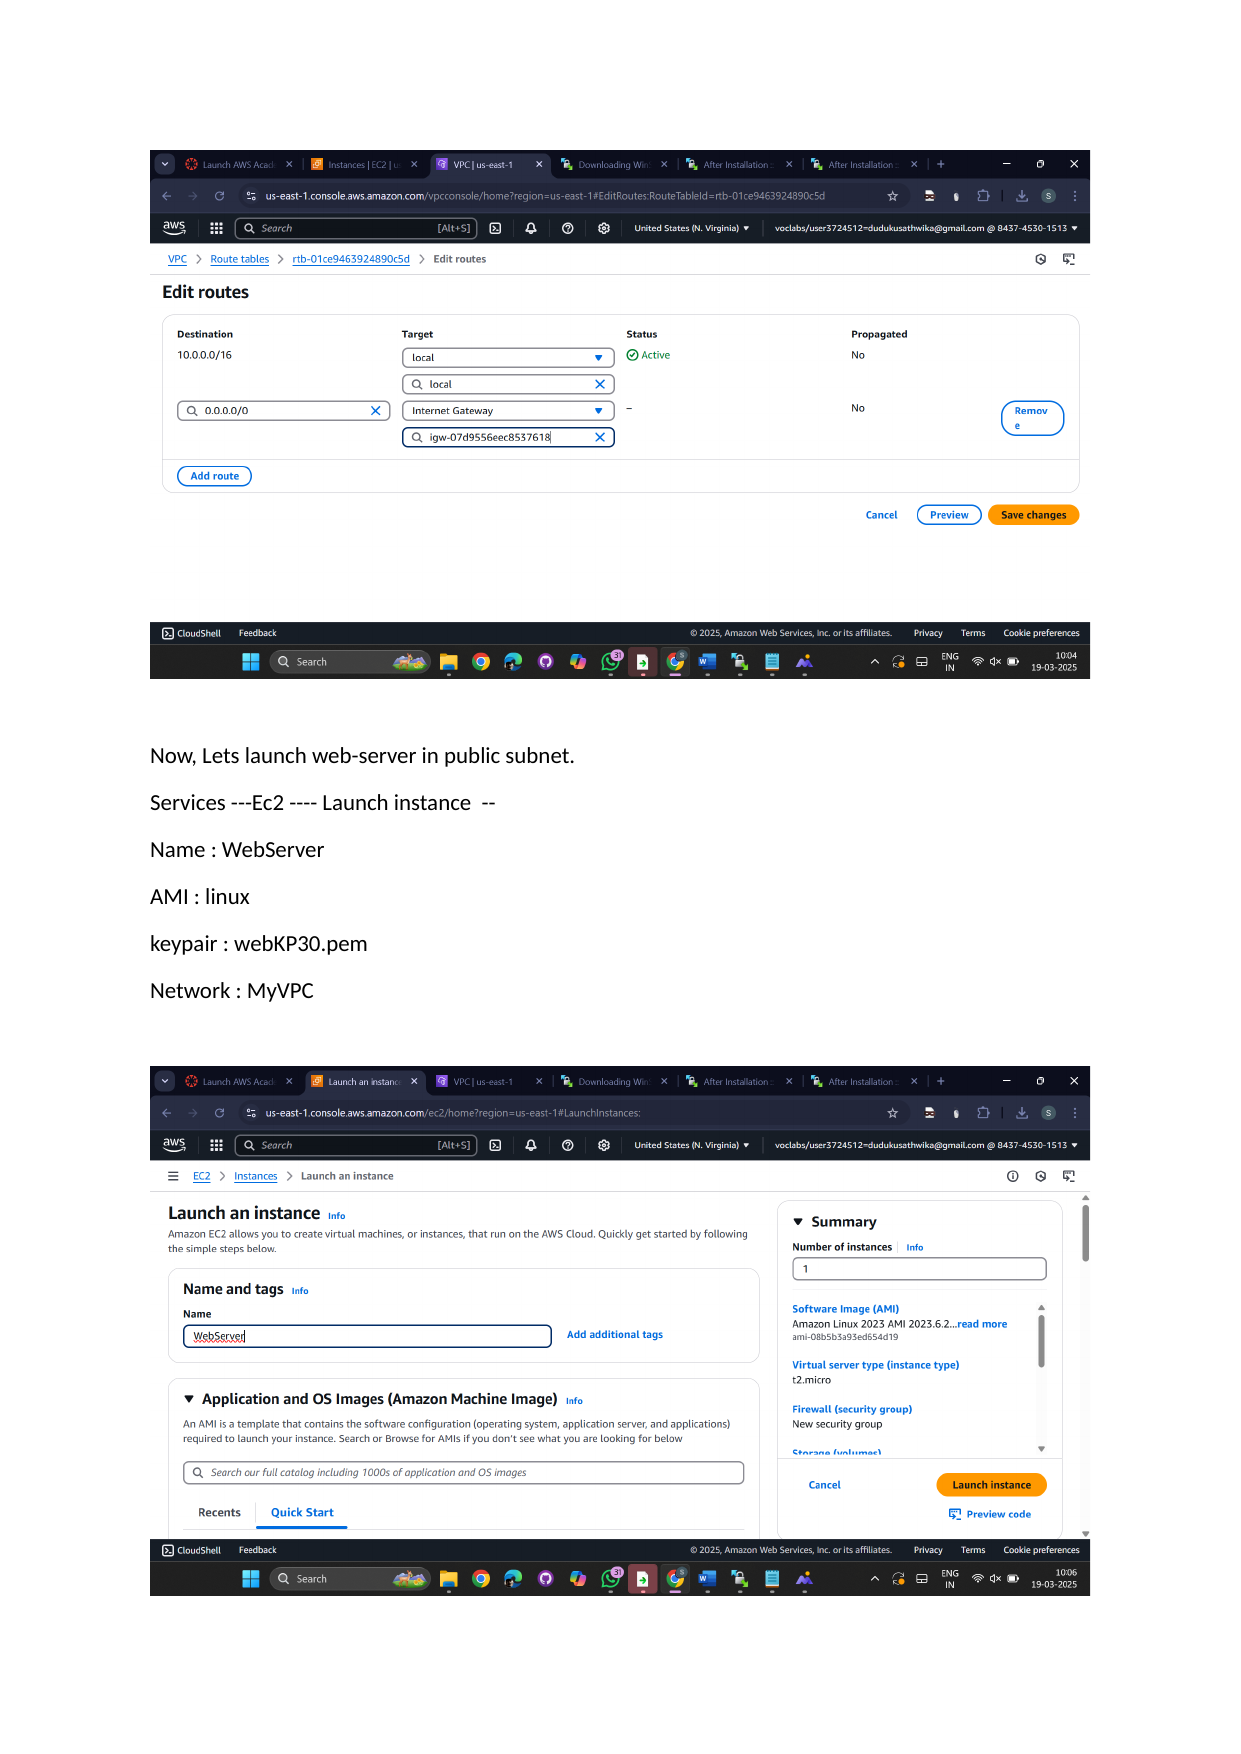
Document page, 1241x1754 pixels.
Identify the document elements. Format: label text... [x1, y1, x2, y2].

text Name : WebServer [150, 835, 1090, 863]
text keypair : webKP30.pem [150, 929, 1090, 957]
text Provide ipv4 CIDR -10.0.0.0/16 successfully vpc created create two subnets: 1st subnet: subnet1 - 10.0.1.0/24 - Web-Server subnet2 - 10.0.2.0/24 - Db-Server Enable public IP to subnet1 Create Internet Gateway attach to VPC -- MyIGW Create Route table -- InternetRT Attach Route table to subnet1 go to actions->edit subnet associations Attach Route table to Internet Gateway go to actions->edit routes Now, Lets launch web-server in public subnet. [150, 679, 1090, 769]
text AMI : linux [150, 882, 1090, 910]
text Network : MyVPC Subnet: 10.0.1.0/24 [150, 976, 1090, 1066]
text Services ---Ec2 ---- Launch instance -- [150, 788, 1090, 816]
picture [150, 150, 1091, 679]
picture [150, 1066, 1091, 1596]
